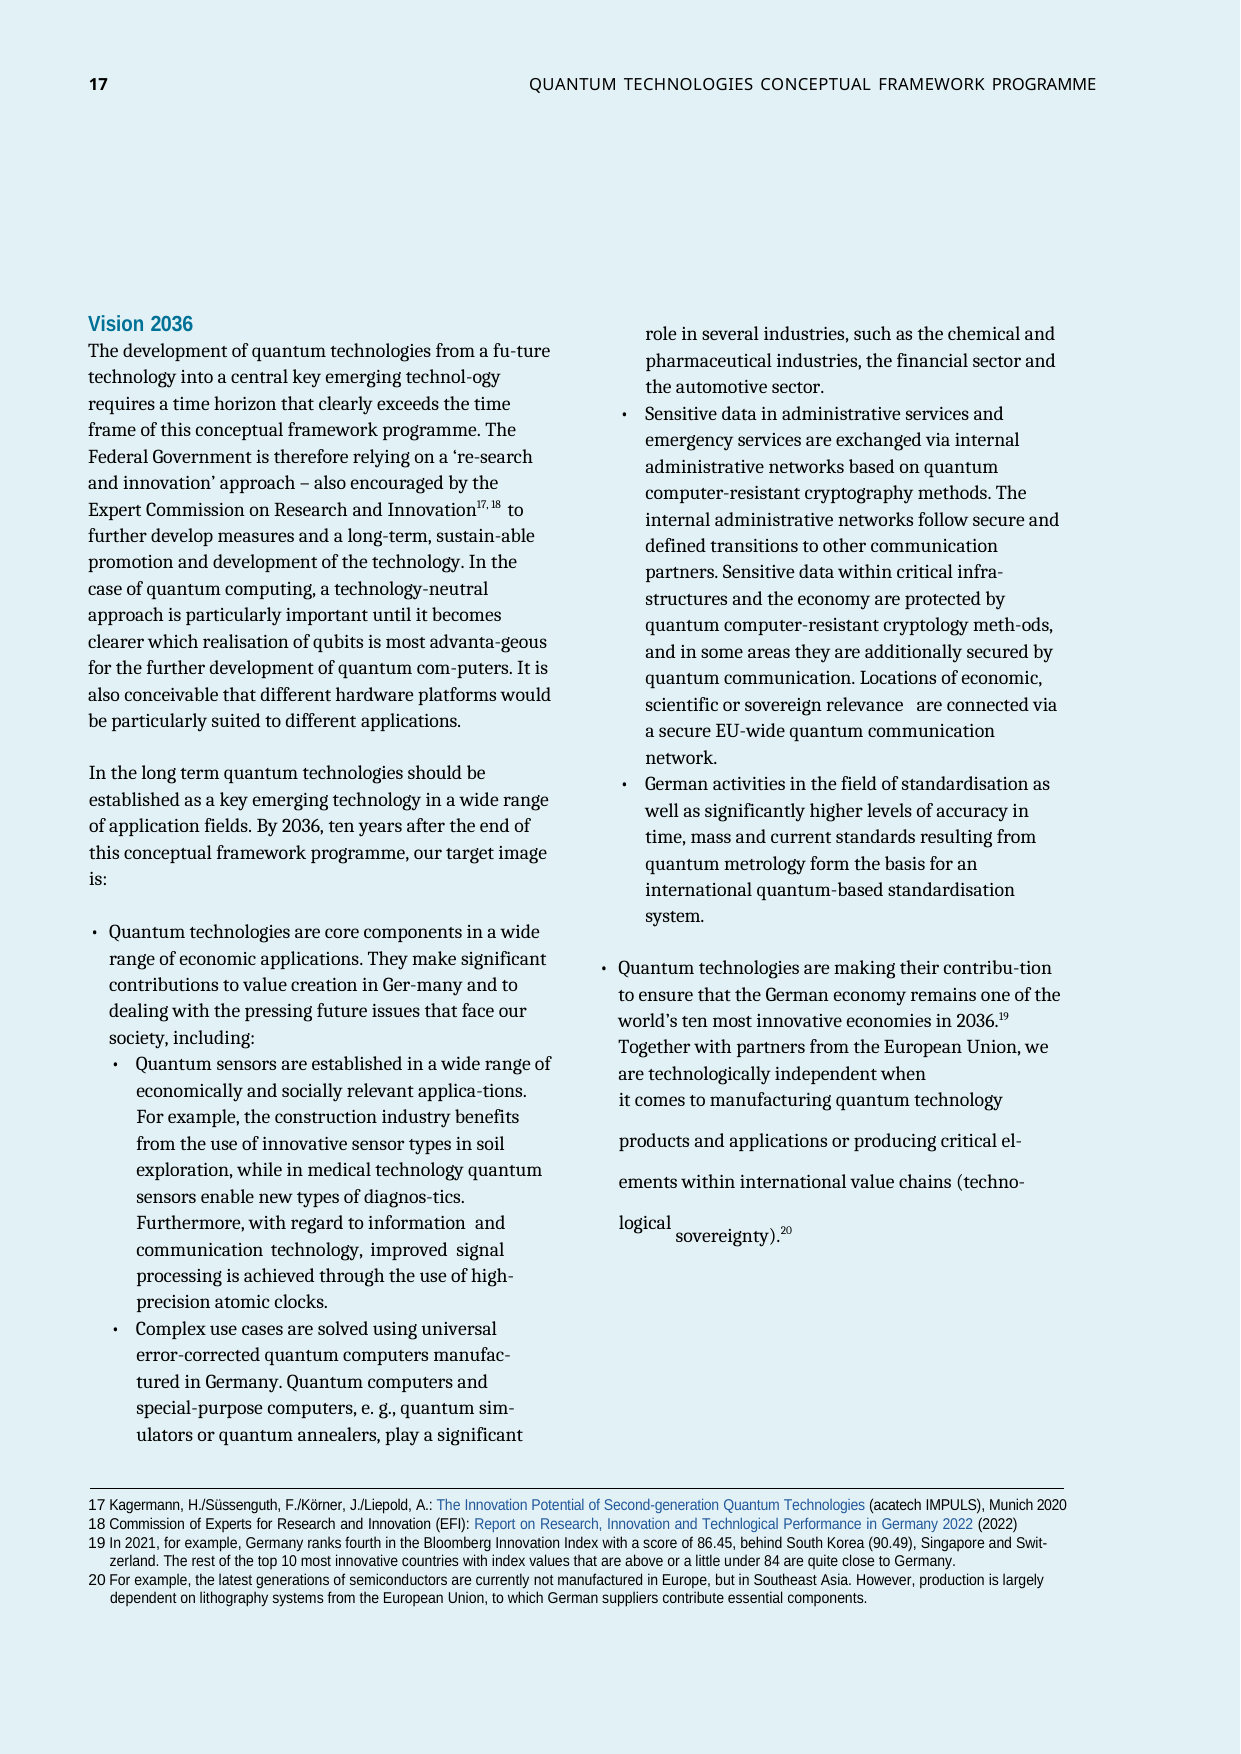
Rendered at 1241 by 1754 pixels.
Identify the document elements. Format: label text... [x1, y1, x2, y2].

list For example, the latest generations of semiconductors are currently not manufactured in Europe, but in Southeast Asia. However, production is largely dependent on lithography systems from the European Union, to which German suppliers contribute essential components. [88, 1571, 1046, 1607]
text role in several industries, such as the chemical and pharmaceutical industries, the financial sector and the automotive sector. [645, 323, 1058, 399]
list German activities in the field of standardisation as well as significantly higher levels of accuracy in time, mass and current standards resulting from quantum metrology form the basis for an international quantum-based standardisation system. [620, 773, 1056, 928]
list Quantum technologies are core components in a wide range of economic applications. They make significant contributions to value creation in Ger-many and to dealing with the pressing future issues that face our society, including: [90, 921, 551, 1049]
list Complex use cases are solved using universal error-corrected quantum computers manufac-tured in Germany. Quantum computers and special-purpose computers, e. g., quantum sim-ulators or quantum annealers, play a significant [111, 1318, 545, 1446]
text it comes to manufacturing quantum technology products and applications or producing critical el-ements within international value chains (techno-logical sovereignty).20 [618, 1089, 1058, 1247]
text The development of quantum technologies from a fu-ture technology into a central key emerging technol-ogy requires a time horizon that clearly exceeds the time frame of this conceptual framework programme. The Federal Government is therefore relying on a ‘re-search and innovation’ approach – also encouraged by the Expert Commission on Research and Innovation17, 18 to further develop measures and a long-term, sustain-able promotion and development of the technology. In the case of quantum computing, a technology-neutral approach is particularly important until it becomes clearer which realisation of qubits is most advanta-geous for the further development of quantum com-puters. It is also conceivable that different hardware platforms would be particularly suited to different applications. [88, 339, 553, 733]
list Sensitive data in administrative services and emergency services are exchanged via internal administrative networks based on quantum computer-resistant cryptography methods. The internal administrative networks follow secure and defined transitions to other communication partners. Sensitive data within critical infra-structures and the economy are protected by quantum computer-resistant cryptology meth-ods, and in some areas they are additionally secured by quantum communication. Locations of economic, scientific or sovereign relevance are connected via a secure EU-wide quantum communication network. [620, 402, 1060, 769]
list In 2021, for example, Germany ranks fourth in the Bloomberg Innovation Index with a score of 86.45, behind South Korea (90.49), Singapore and Swit-zerland. The rest of the top 10 most innovative countries with index values that are above or a little under 84 are quite close to Germany. [88, 1533, 1049, 1570]
list Kagermann, H./Süssenguth, F./Körner, J./Liepold, A.: The Innovation Potential of Second-generation Quantum Technologies (acatech IMPULS), Munich 2020 [88, 1496, 1240, 1514]
text In the long term quantum technologies should be established as a key emerging technology in a wide range of application fields. By 2036, ten years after the end of this conceptual framework programme, our target image is: [88, 762, 553, 891]
list Quantum technologies are making their contribu-tion to ensure that the German economy remains one of the world’s ten most innovative economies in 2036.19 Together with partners from the European Union, we are technologically independent when [599, 957, 1063, 1085]
list Commission of Experts for Research and Innovation (EFI): Report on Research, Innovation and Technlogical Performance in Germany 2022 (2022) [88, 1515, 1240, 1533]
subtitle Vision 2036 [88, 311, 553, 336]
list Quantum sensors are established in a wide range of economically and socially relevant applica-tions. For example, the construction industry benefits from the use of innovative sensor types in soil exploration, while in medical technology quantum sensors enable new types of diagnos-tics. Furthermore, with regard to information and communication technology, improved signal processing is achieved through the use of high-precision atomic clocks. [111, 1053, 553, 1314]
list QUANTUM TECHNOLOGIES CONCEPTUAL FRAMEWORK PROGRAMME [88, 72, 1240, 95]
